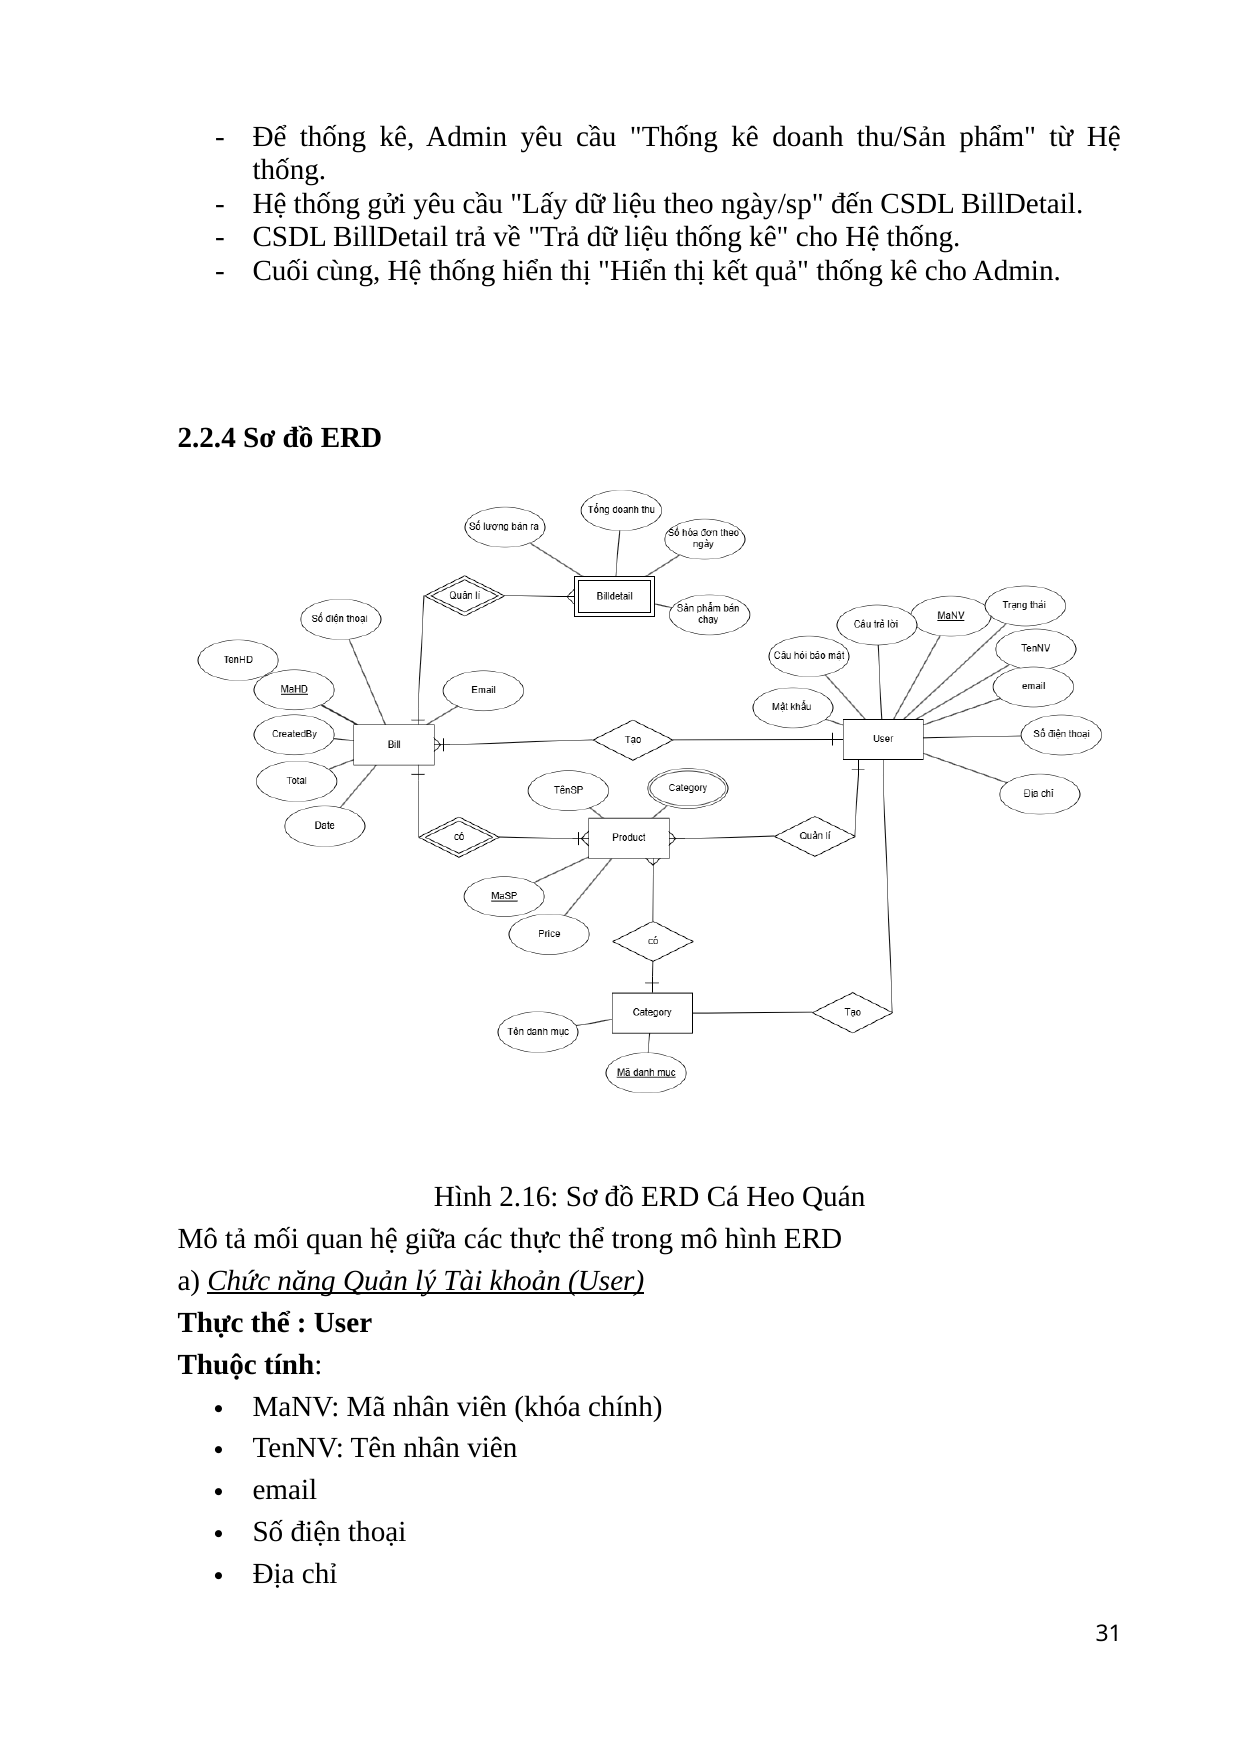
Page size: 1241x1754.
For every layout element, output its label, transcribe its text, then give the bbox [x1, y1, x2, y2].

text Hình 2.16: Sơ đồ ERD Cá Heo Quán [177, 1179, 1121, 1213]
list email [215, 1472, 1121, 1506]
list Cuối cùng, Hệ thống hiển thị "Hiển thị kết quả" thống kê cho Admin. [215, 253, 1121, 286]
list Hệ thống gửi yêu cầu "Lấy dữ liệu theo ngày/sp" đến CSDL BillDetail. [215, 186, 1121, 219]
list CSDL BillDetail trả về "Trả dữ liệu thống kê" cho Hệ thống. [215, 219, 1121, 253]
text 2.2.4 Sơ đồ ERD [177, 420, 1121, 454]
list Để thống kê, Admin yêu cầu "Thống kê doanh thu/Sản phẩm" từ Hệ thống. [215, 119, 1121, 186]
text Thực thể : User [177, 1305, 1121, 1338]
list MaNV: Mã nhân viên (khóa chính) [215, 1389, 1121, 1422]
list Số điện thoại [215, 1514, 1121, 1548]
text a) Chức năng Quản lý Tài khoản (User) [177, 1263, 1121, 1297]
picture [176, 470, 1122, 1113]
list Địa chỉ [215, 1556, 1121, 1590]
text Mô tả mối quan hệ giữa các thực thể trong mô hình ERD [177, 1221, 1121, 1255]
list TenNV: Tên nhân viên [215, 1431, 1121, 1464]
text Thuộc tính: [177, 1347, 1121, 1380]
